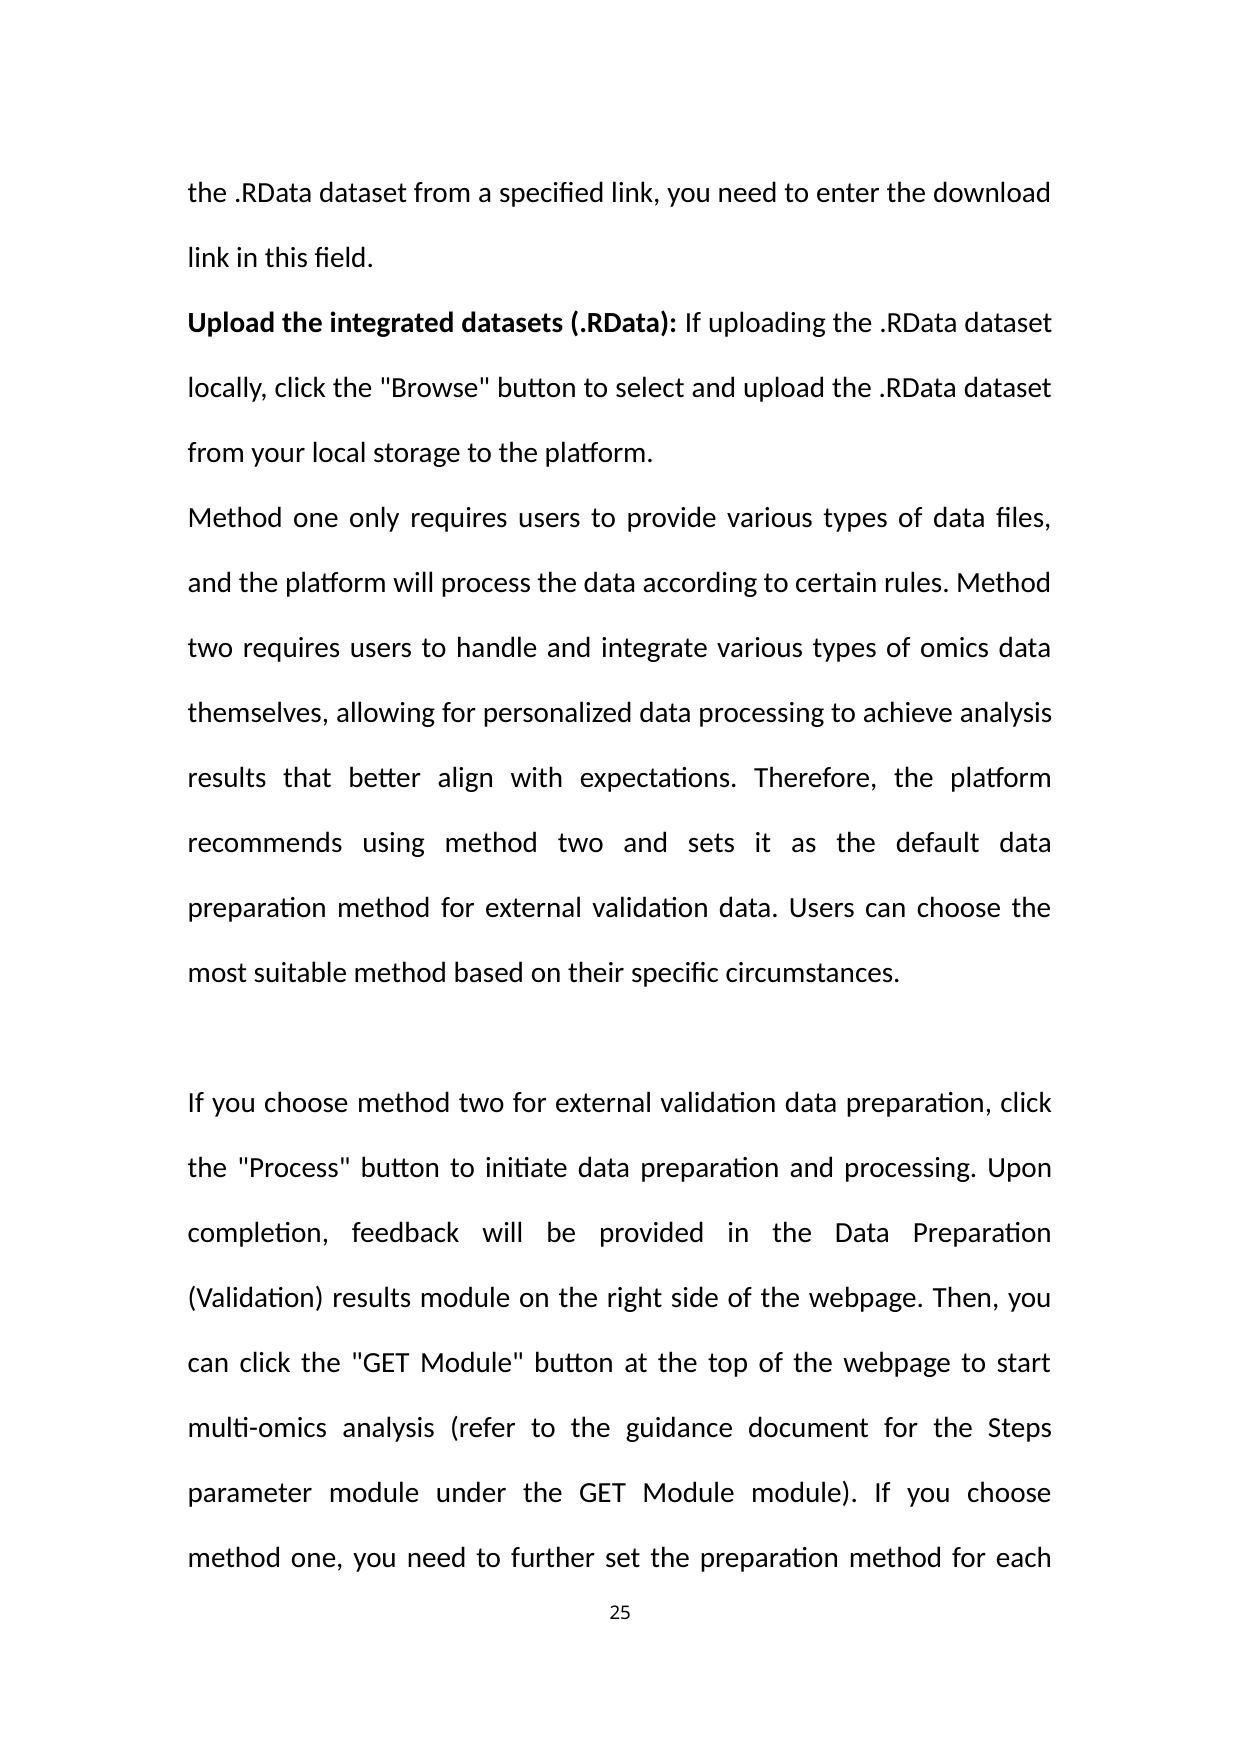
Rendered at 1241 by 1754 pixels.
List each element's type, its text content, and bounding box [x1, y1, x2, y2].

text Method one only requires users to provide various types of data files, and the platform will process the data according to certain rules. Method two requires users to handle and integrate various types of omics data themselves, allowing for personalized data processing to achieve analysis results that better align with expectations. Therefore, the platform recommends using method two and sets it as the default data preparation method for external validation data. Users can choose the most suitable method based on their specific circumstances. [187, 485, 1053, 1005]
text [187, 160, 1053, 290]
text Upload the integrated datasets (.RData): If uploading the .RData dataset locally, click the "Browse" button to select and upload the .RData dataset from your local storage to the platform. [187, 290, 1053, 485]
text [187, 1070, 1053, 1590]
